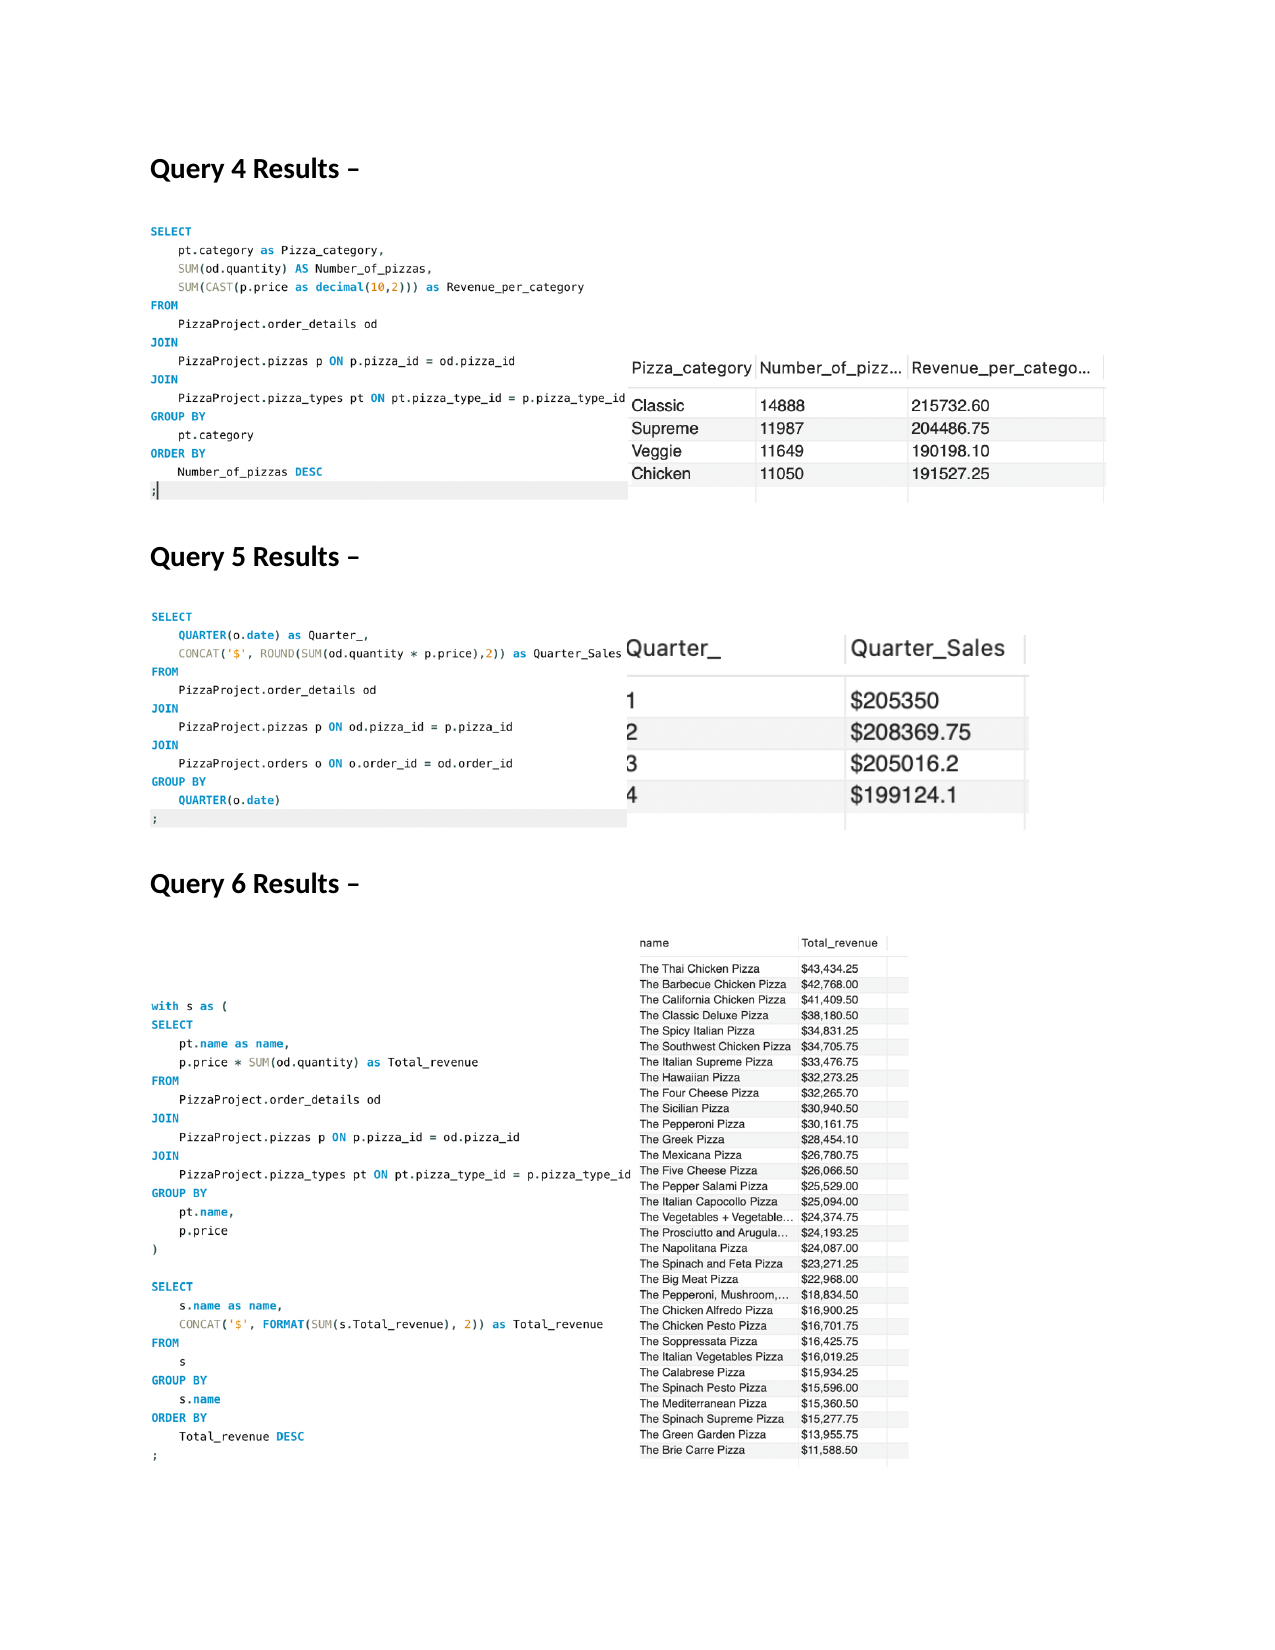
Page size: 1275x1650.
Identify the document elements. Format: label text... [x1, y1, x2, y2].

text Query 5 Results – [150, 538, 1125, 574]
text Query 6 Results – [150, 865, 1125, 901]
picture [150, 936, 909, 1467]
picture [150, 609, 1030, 830]
text Query 4 Results – [150, 150, 1125, 186]
picture [150, 221, 1107, 503]
